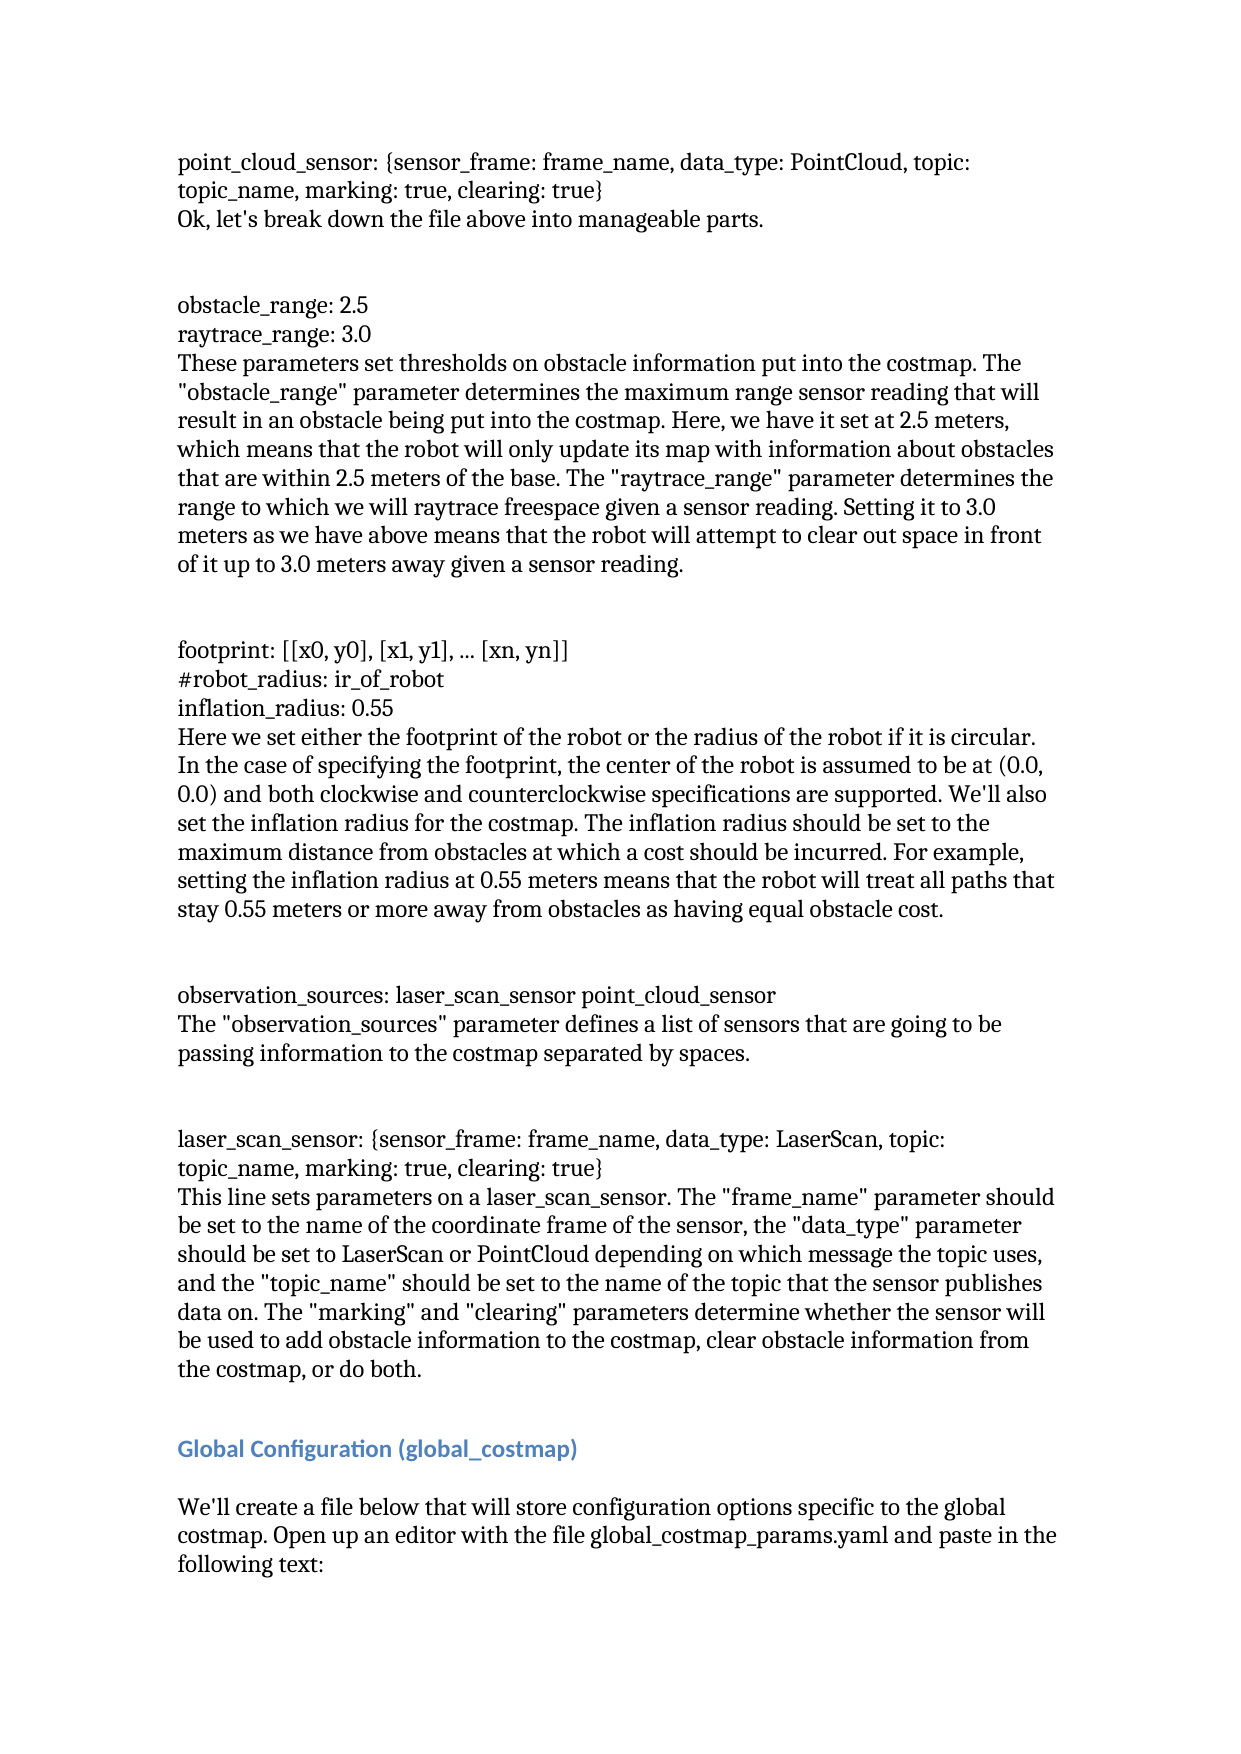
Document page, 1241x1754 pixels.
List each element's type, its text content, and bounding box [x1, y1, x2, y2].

text This line sets parameters on a laser_scan_sensor. The "frame_name" parameter should be set to the name of the coordinate frame of the sensor, the "data_type" parameter should be set to LaserScan or PointCloud depending on which message the topic uses, and the "topic_name" should be set to the name of the topic that the sensor publishes data on. The "marking" and "clearing" parameters determine whether the sensor will be used to add obstacle information to the costmap, clear obstacle information from the costmap, or do both. [177, 1183, 1063, 1384]
text The "observation_sources" parameter defines a list of sensors that are going to be passing information to the costmap separated by spaces. [177, 1010, 1063, 1068]
text These parameters set thresholds on obstacle information put into the costmap. The "obstacle_range" parameter determines the maximum range sensor reading that will result in an obstacle being put into the costmap. Here, we have it set at 2.5 meters, which means that the robot will only update its map with information about obstacles that are within 2.5 meters of the base. The "raytrace_range" parameter determines the range to which we will raytrace freespace given a sensor reading. Setting it to 3.0 meters as we have above means that the robot will attempt to clear out space in front of it up to 3.0 meters away given a sensor reading. [177, 349, 1063, 579]
text footprint: [[x0, y0], [x1, y1], ... [xn, yn]] [177, 636, 1063, 665]
text #robot_radius: ir_of_robot [177, 665, 1063, 694]
text Ok, let's break down the file above into manageable parts. [177, 205, 1063, 234]
subtitle Global Configuration (global_costmap) [177, 1433, 1063, 1464]
text laser_scan_sensor: {sensor_frame: frame_name, data_type: LaserScan, topic: topic_name, marking: true, clearing: true} [177, 1125, 1063, 1183]
text raytrace_range: 3.0 [177, 320, 1063, 349]
text observation_sources: laser_scan_sensor point_cloud_sensor [177, 981, 1063, 1010]
text obstacle_range: 2.5 [177, 291, 1063, 320]
text Here we set either the footprint of the robot or the radius of the robot if it is circular. In the case of specifying the footprint, the center of the robot is assumed to be at (0.0, 0.0) and both clockwise and counterclockwise specifications are supported. We'll also set the inflation radius for the costmap. The inflation radius should be set to the maximum distance from obstacles at which a cost should be incurred. For example, setting the inflation radius at 0.55 meters means that the robot will treat all paths that stay 0.55 meters or more away from obstacles as having equal obstacle cost. [177, 723, 1063, 924]
text point_cloud_sensor: {sensor_frame: frame_name, data_type: PointCloud, topic: topic_name, marking: true, clearing: true} [177, 148, 1063, 205]
text inflation_radius: 0.55 [177, 694, 1063, 723]
text We'll create a file below that will store configuration options specific to the global costmap. Open up an editor with the file global_costmap_params.yaml and paste in the following text: [177, 1493, 1063, 1579]
